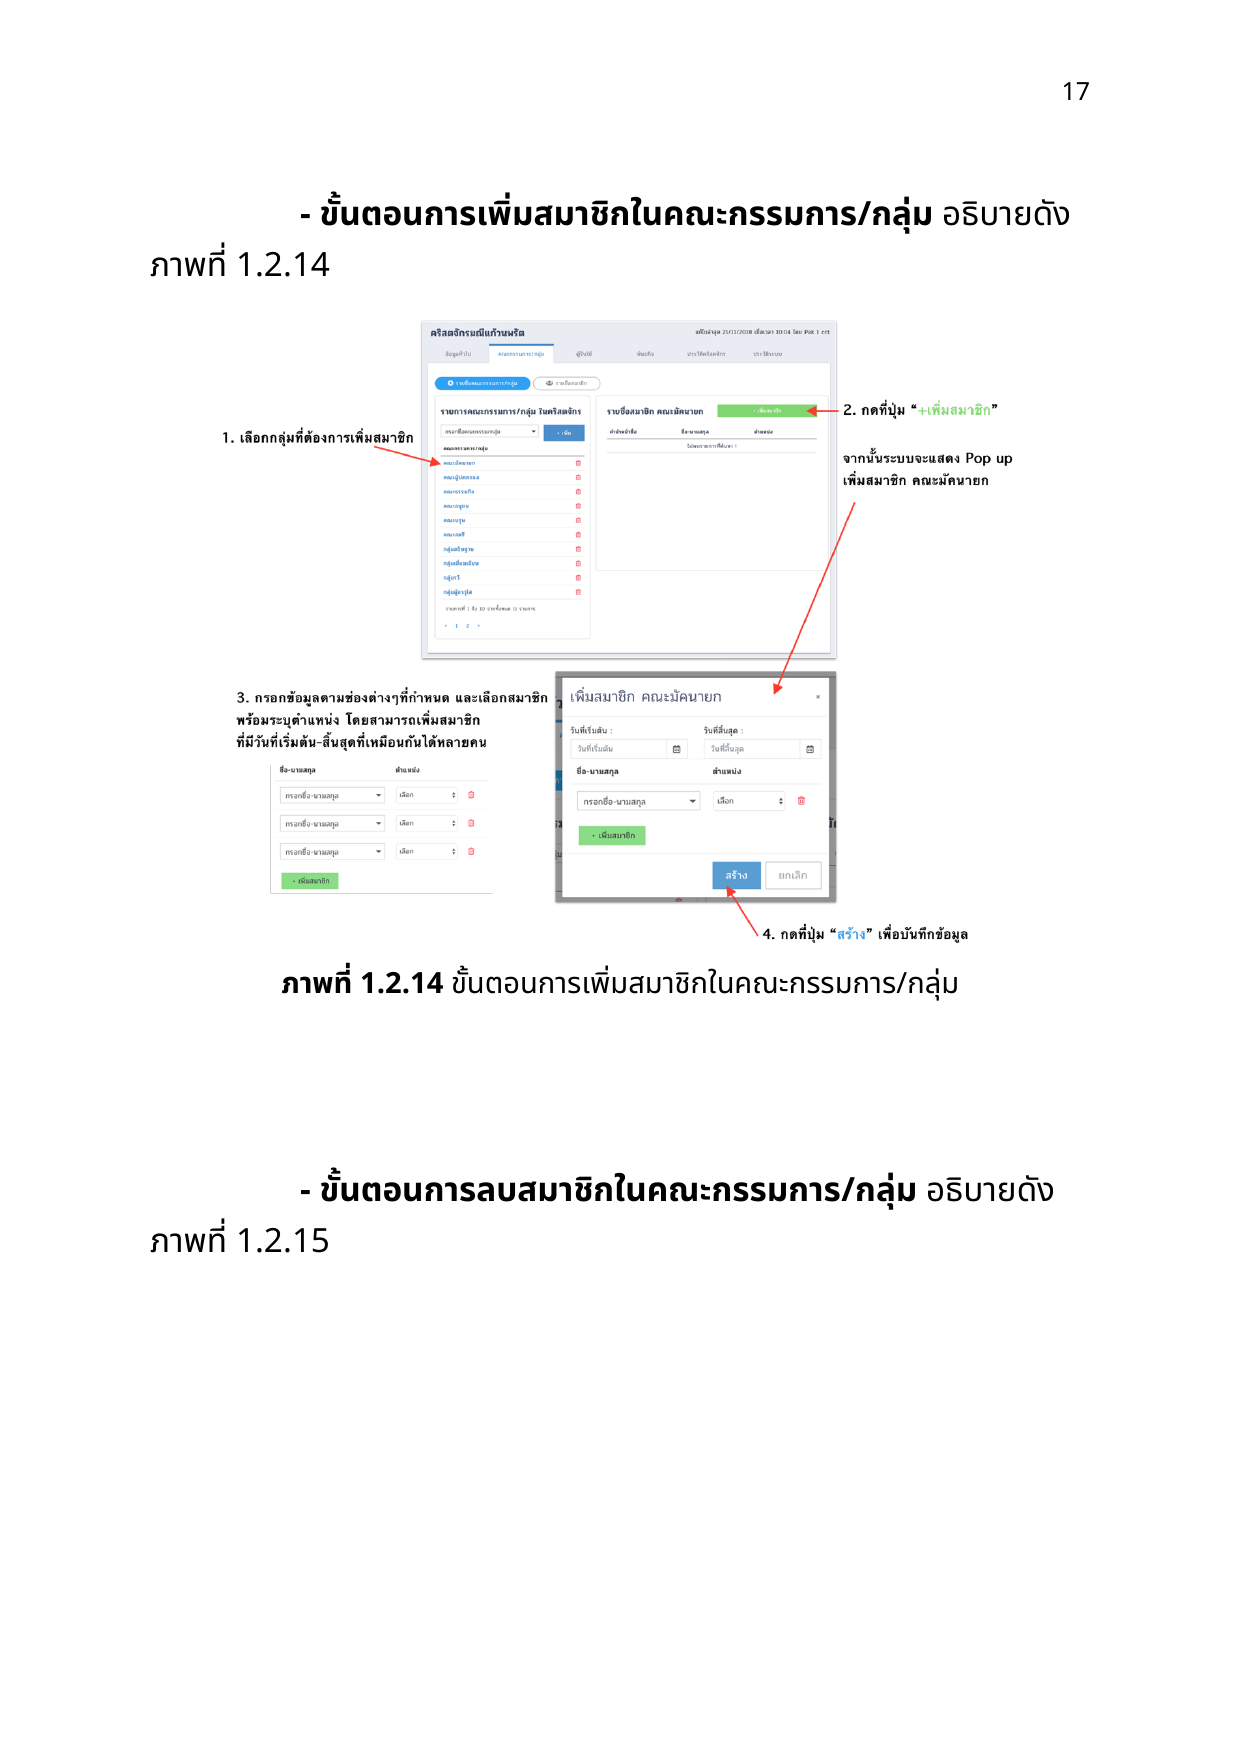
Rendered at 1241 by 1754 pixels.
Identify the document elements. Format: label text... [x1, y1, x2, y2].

text - ขั้นตอนการเพิ่มสมาชิกในคณะกรรมการ/กลุ่ม อธิบายดังภาพที่ 1.2.14 [150, 190, 1090, 291]
text - ขั้นตอนการลบสมาชิกในคณะกรรมการ/กลุ่ม อธิบายดังภาพที่ 1.2.15 [150, 1166, 1090, 1267]
text ภาพที่ 1.2.14 ขั้นตอนการเพิ่มสมาชิกในคณะกรรมการ/กลุ่ม [150, 963, 1090, 1007]
picture [221, 291, 1019, 963]
